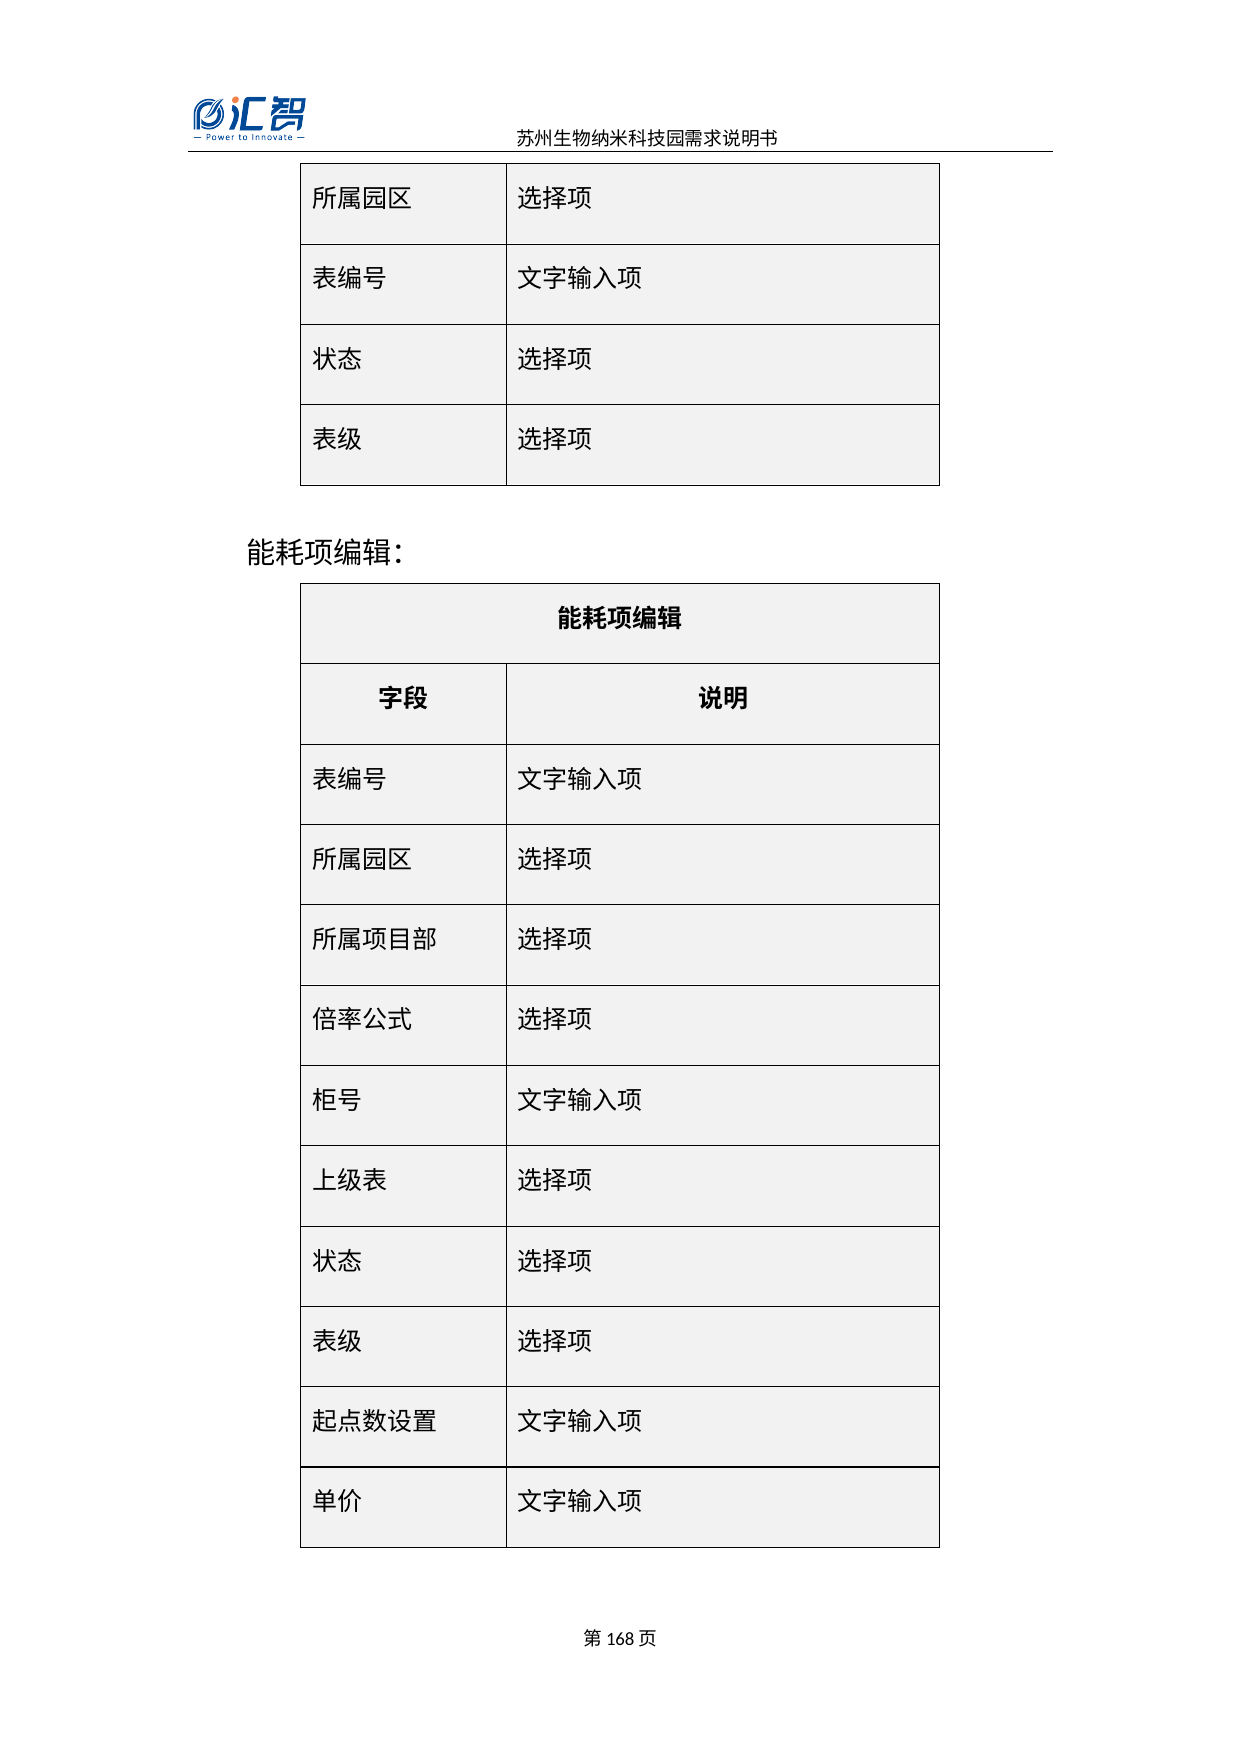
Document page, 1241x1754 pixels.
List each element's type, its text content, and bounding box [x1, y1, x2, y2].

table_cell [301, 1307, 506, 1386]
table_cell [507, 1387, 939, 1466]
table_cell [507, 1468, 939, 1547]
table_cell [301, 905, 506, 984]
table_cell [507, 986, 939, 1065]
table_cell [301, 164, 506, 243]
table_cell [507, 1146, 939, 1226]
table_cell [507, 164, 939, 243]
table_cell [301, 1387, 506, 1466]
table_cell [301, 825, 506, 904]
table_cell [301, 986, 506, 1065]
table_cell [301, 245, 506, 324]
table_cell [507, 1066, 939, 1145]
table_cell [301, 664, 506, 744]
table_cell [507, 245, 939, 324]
text 能耗项编辑： [187, 518, 1053, 583]
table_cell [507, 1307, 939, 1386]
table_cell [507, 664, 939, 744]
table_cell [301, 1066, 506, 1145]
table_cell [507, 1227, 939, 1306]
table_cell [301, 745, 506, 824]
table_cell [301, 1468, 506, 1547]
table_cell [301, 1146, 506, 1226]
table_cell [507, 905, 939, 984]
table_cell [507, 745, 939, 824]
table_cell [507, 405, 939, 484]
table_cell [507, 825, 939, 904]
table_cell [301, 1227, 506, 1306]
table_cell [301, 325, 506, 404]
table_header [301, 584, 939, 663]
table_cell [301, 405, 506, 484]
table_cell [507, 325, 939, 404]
picture [187, 88, 313, 146]
